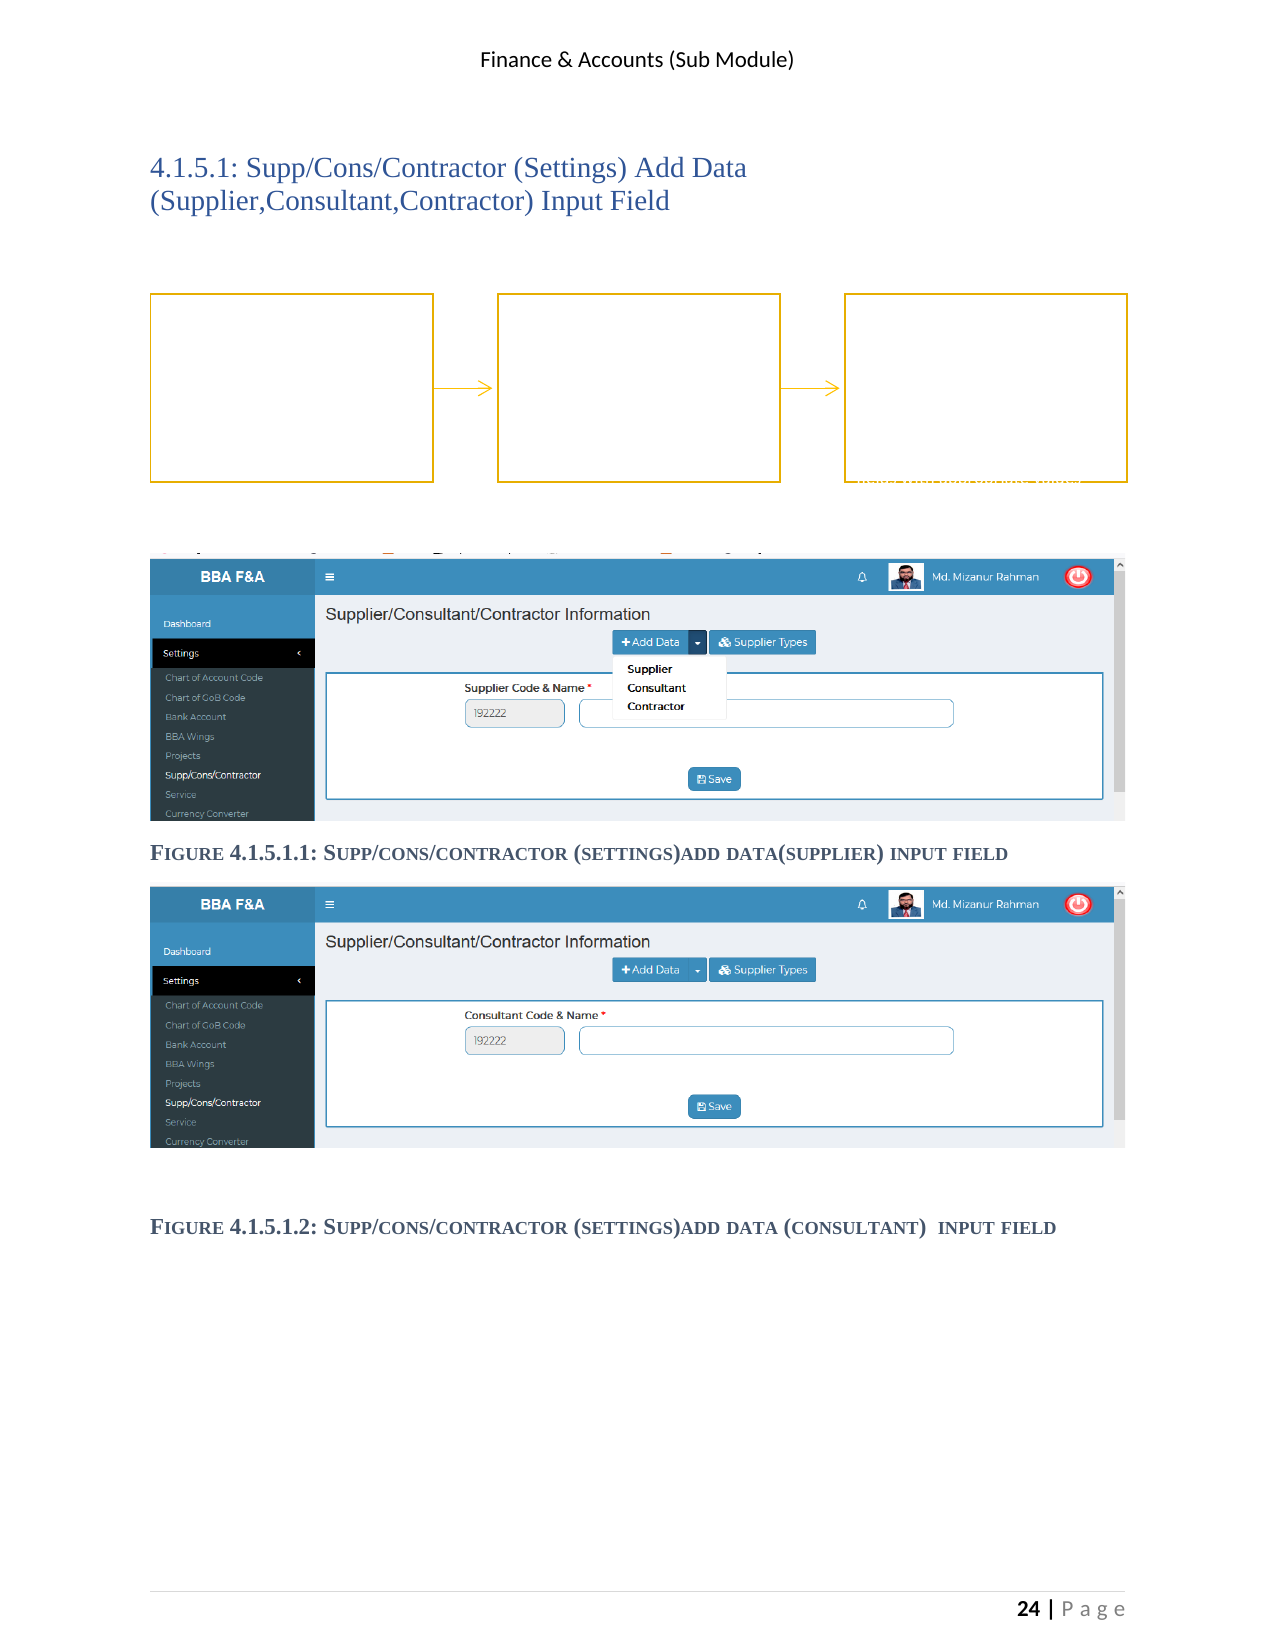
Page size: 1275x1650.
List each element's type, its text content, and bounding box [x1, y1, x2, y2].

text Figure 4.1.5.1.2: Supp/cons/contractor (settings)add data (consultant) input field [150, 1213, 1125, 1239]
text Figure 4.1.5.1.1: Supp/cons/contractor (settings)add data(supplier) input field [150, 839, 1125, 866]
subtitle 4.1.5.1: Supp/Cons/Contractor (Settings) Add Data (Supplier,Consultant,Contractor) Input Field [150, 150, 1125, 217]
picture [150, 553, 1125, 821]
picture [150, 882, 1125, 1148]
